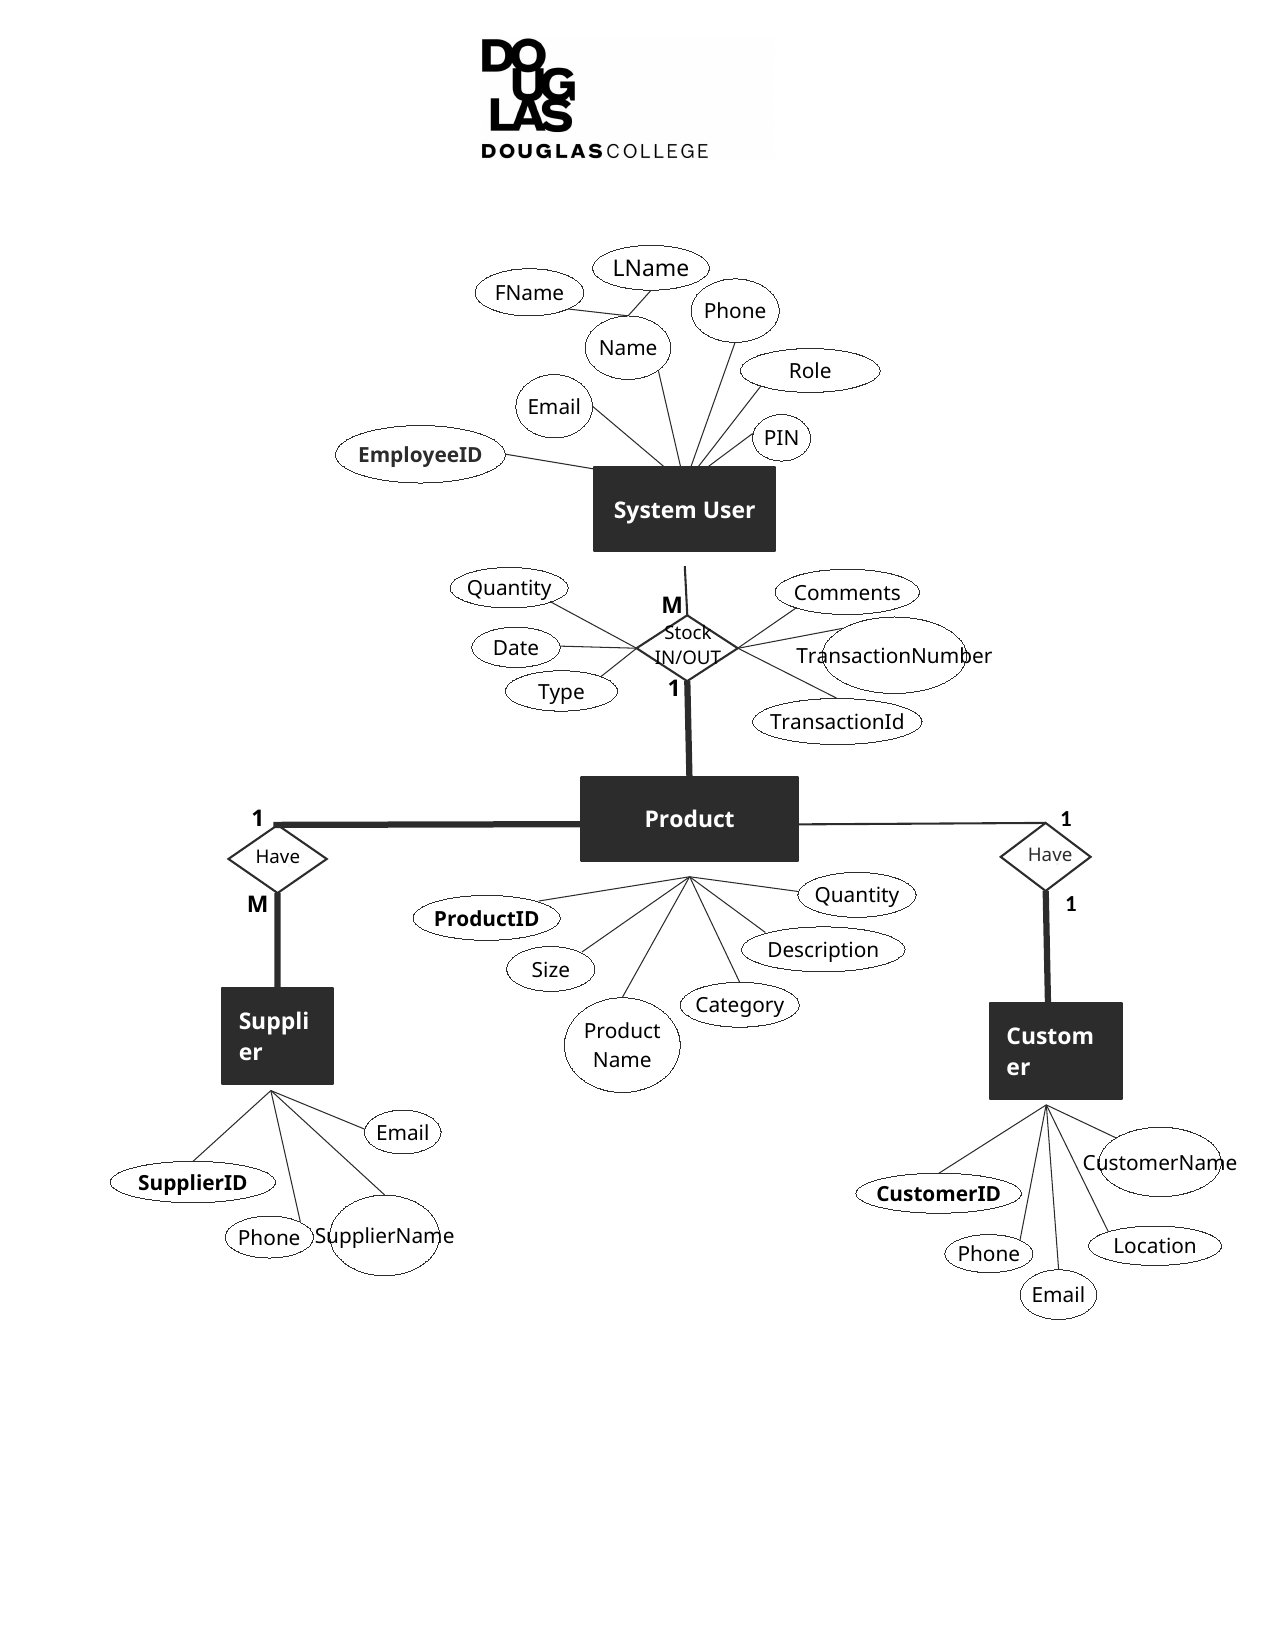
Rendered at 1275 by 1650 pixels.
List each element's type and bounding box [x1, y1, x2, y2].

picture [481, 37, 775, 159]
